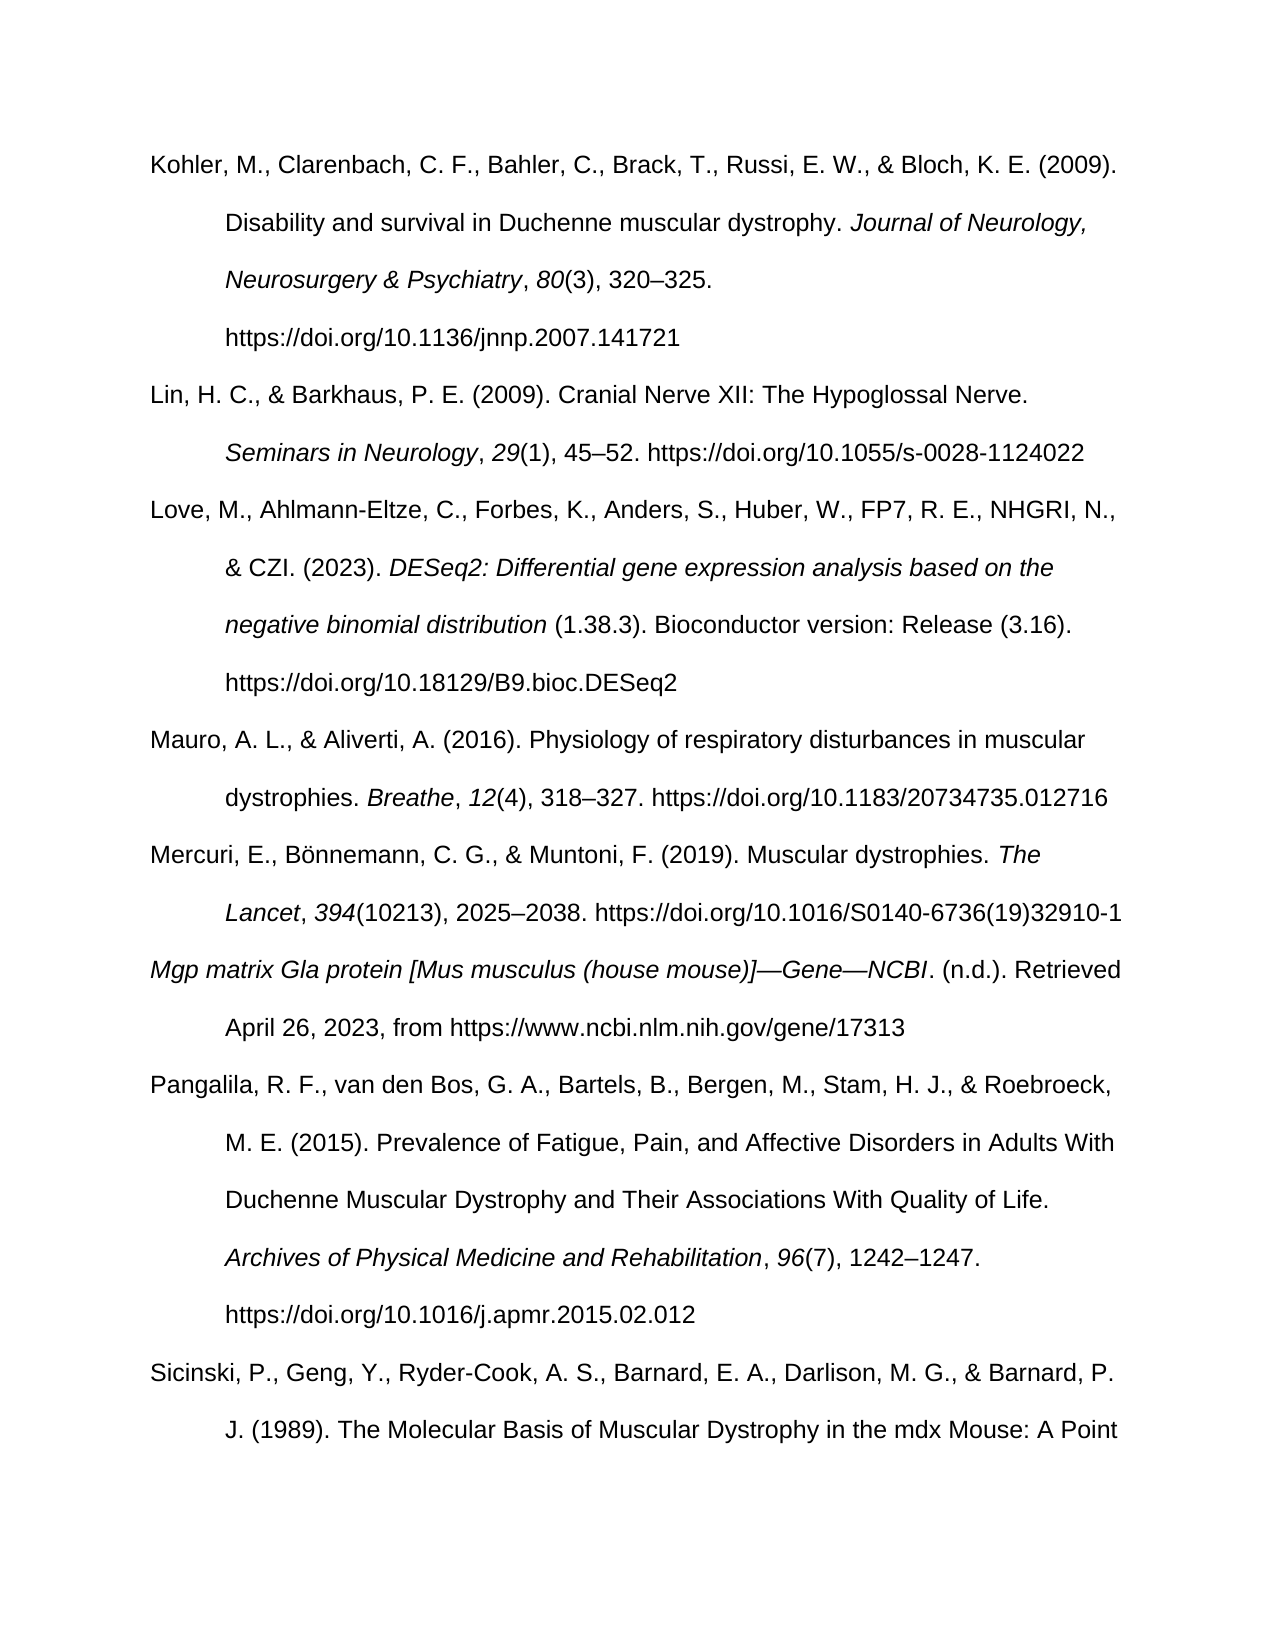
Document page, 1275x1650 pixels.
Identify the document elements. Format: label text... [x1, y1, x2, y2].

text Mauro, A. L., & Aliverti, A. (2016). Physiology of respiratory disturbances in muscular dystrophies. Breathe, 12(4), 318–327. https://doi.org/10.1183/20734735.012716 [150, 725, 1125, 811]
text Pangalila, R. F., van den Bos, G. A., Bartels, B., Bergen, M., Stam, H. J., & Roebroeck, M. E. (2015). Prevalence of Fatigue, Pain, and Affective Disorders in Adults With Duchenne Muscular Dystrophy and Their Associations With Quality of Life. Archives of Physical Medicine and Rehabilitation, 96(7), 1242–1247. https://doi.org/10.1016/j.apmr.2015.02.012 [150, 1070, 1125, 1329]
text Kohler, M., Clarenbach, C. F., Bahler, C., Brack, T., Russi, E. W., & Bloch, K. E. (2009). Disability and survival in Duchenne muscular dystrophy. Journal of Neurology, Neurosurgery & Psychiatry, 80(3), 320–325. https://doi.org/10.1136/jnnp.2007.141721 [150, 150, 1125, 351]
text Mgp matrix Gla protein [Mus musculus (house mouse)]—Gene—NCBI. (n.d.). Retrieved April 26, 2023, from https://www.ncbi.nlm.nih.gov/gene/17313 [150, 955, 1125, 1041]
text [150, 1357, 1125, 1444]
text Mercuri, E., Bönnemann, C. G., & Muntoni, F. (2019). Muscular dystrophies. The Lancet, 394(10213), 2025–2038. https://doi.org/10.1016/S0140-6736(19)32910-1 [150, 840, 1125, 926]
text Lin, H. C., & Barkhaus, P. E. (2009). Cranial Nerve XII: The Hypoglossal Nerve. Seminars in Neurology, 29(1), 45–52. https://doi.org/10.1055/s-0028-1124022 [150, 380, 1125, 466]
text Love, M., Ahlmann-Eltze, C., Forbes, K., Anders, S., Huber, W., FP7, R. E., NHGRI, N., & CZI. (2023). DESeq2: Differential gene expression analysis based on the negative binomial distribution (1.38.3). Bioconductor version: Release (3.16). https://doi.org/10.18129/B9.bioc.DESeq2 [150, 495, 1125, 696]
